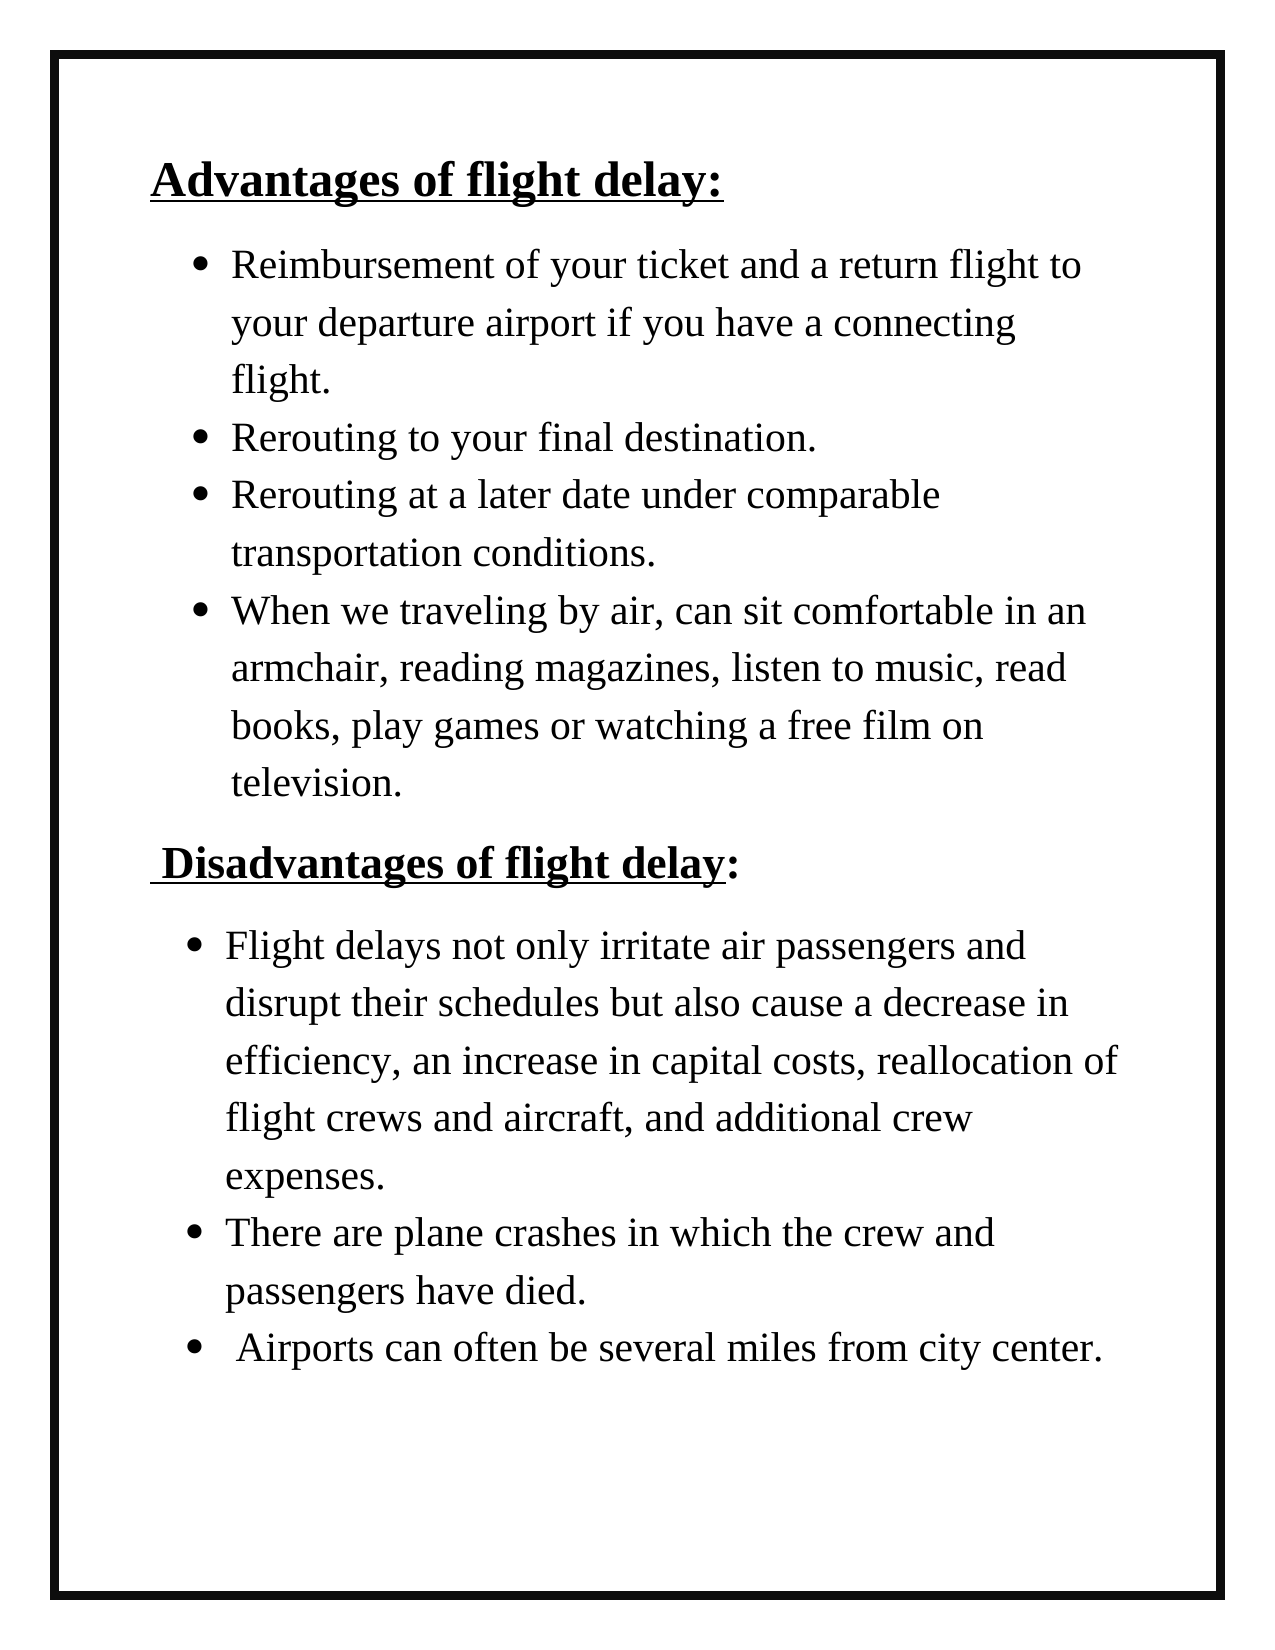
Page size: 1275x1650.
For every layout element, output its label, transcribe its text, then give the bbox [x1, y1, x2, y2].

list Airports can often be several miles from city center. [187, 1323, 1125, 1371]
text Disadvantages of flight delay: [150, 836, 1125, 889]
list Rerouting at a later date under comparable transportation conditions. [193, 470, 1125, 576]
list Rerouting to your final destination. [193, 412, 1125, 460]
list When we traveling by air, can sit comfortable in an armchair, reading magazines, listen to music, read books, play games or watching a free film on television. [193, 585, 1125, 806]
list There are plane crashes in which the crew and passengers have died. [187, 1208, 1125, 1313]
list Flight delays not only irritate air passengers and disrupt their schedules but also cause a decrease in efficiency, an increase in capital costs, reallocation of flight crews and aircraft, and additional crew expenses. [187, 920, 1125, 1198]
list Reimbursement of your ticket and a return flight to your departure airport if you have a connecting flight. [193, 240, 1125, 403]
text Advantages of flight delay: [150, 150, 1125, 207]
